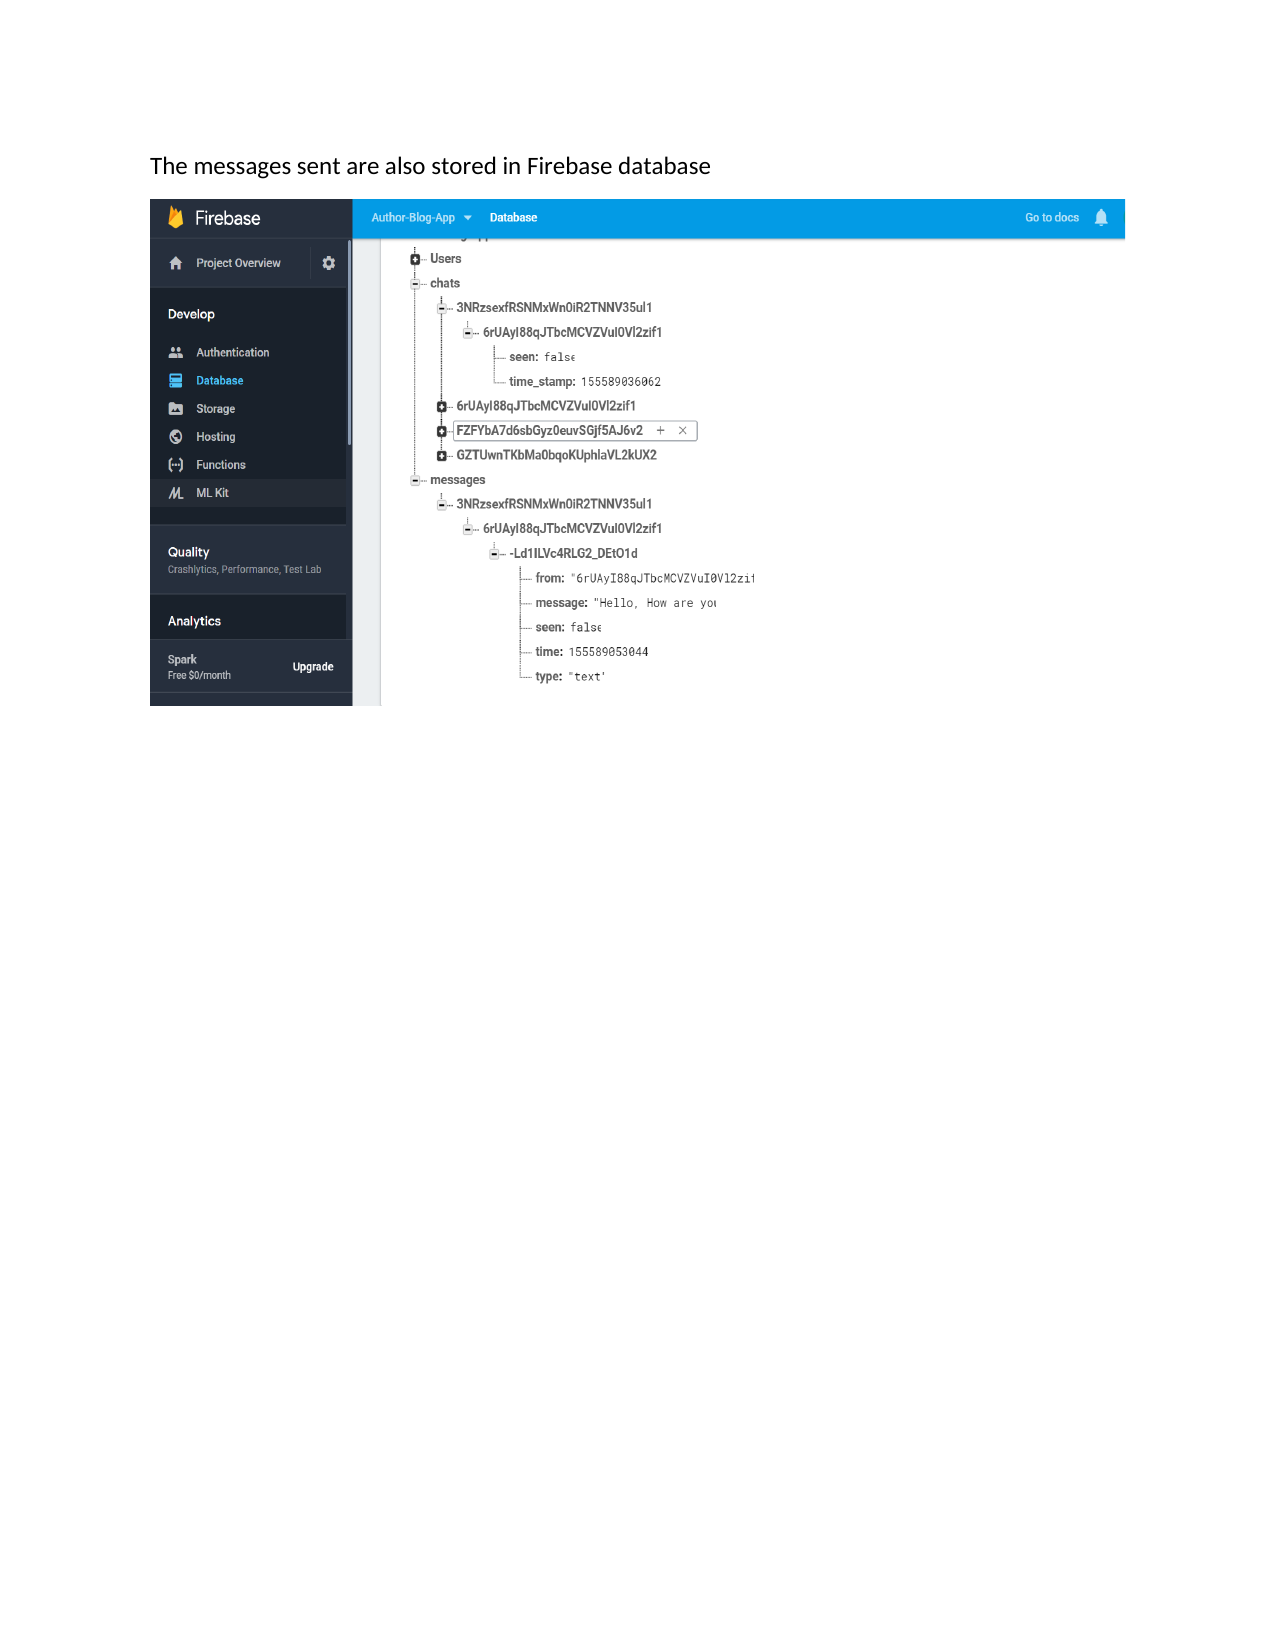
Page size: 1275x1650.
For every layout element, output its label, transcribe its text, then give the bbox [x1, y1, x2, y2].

picture [150, 199, 1125, 706]
picture [447, 216, 453, 223]
picture [1096, 210, 1106, 225]
text The messages sent are also stored in Firebase database [150, 150, 1125, 181]
picture [508, 213, 515, 221]
